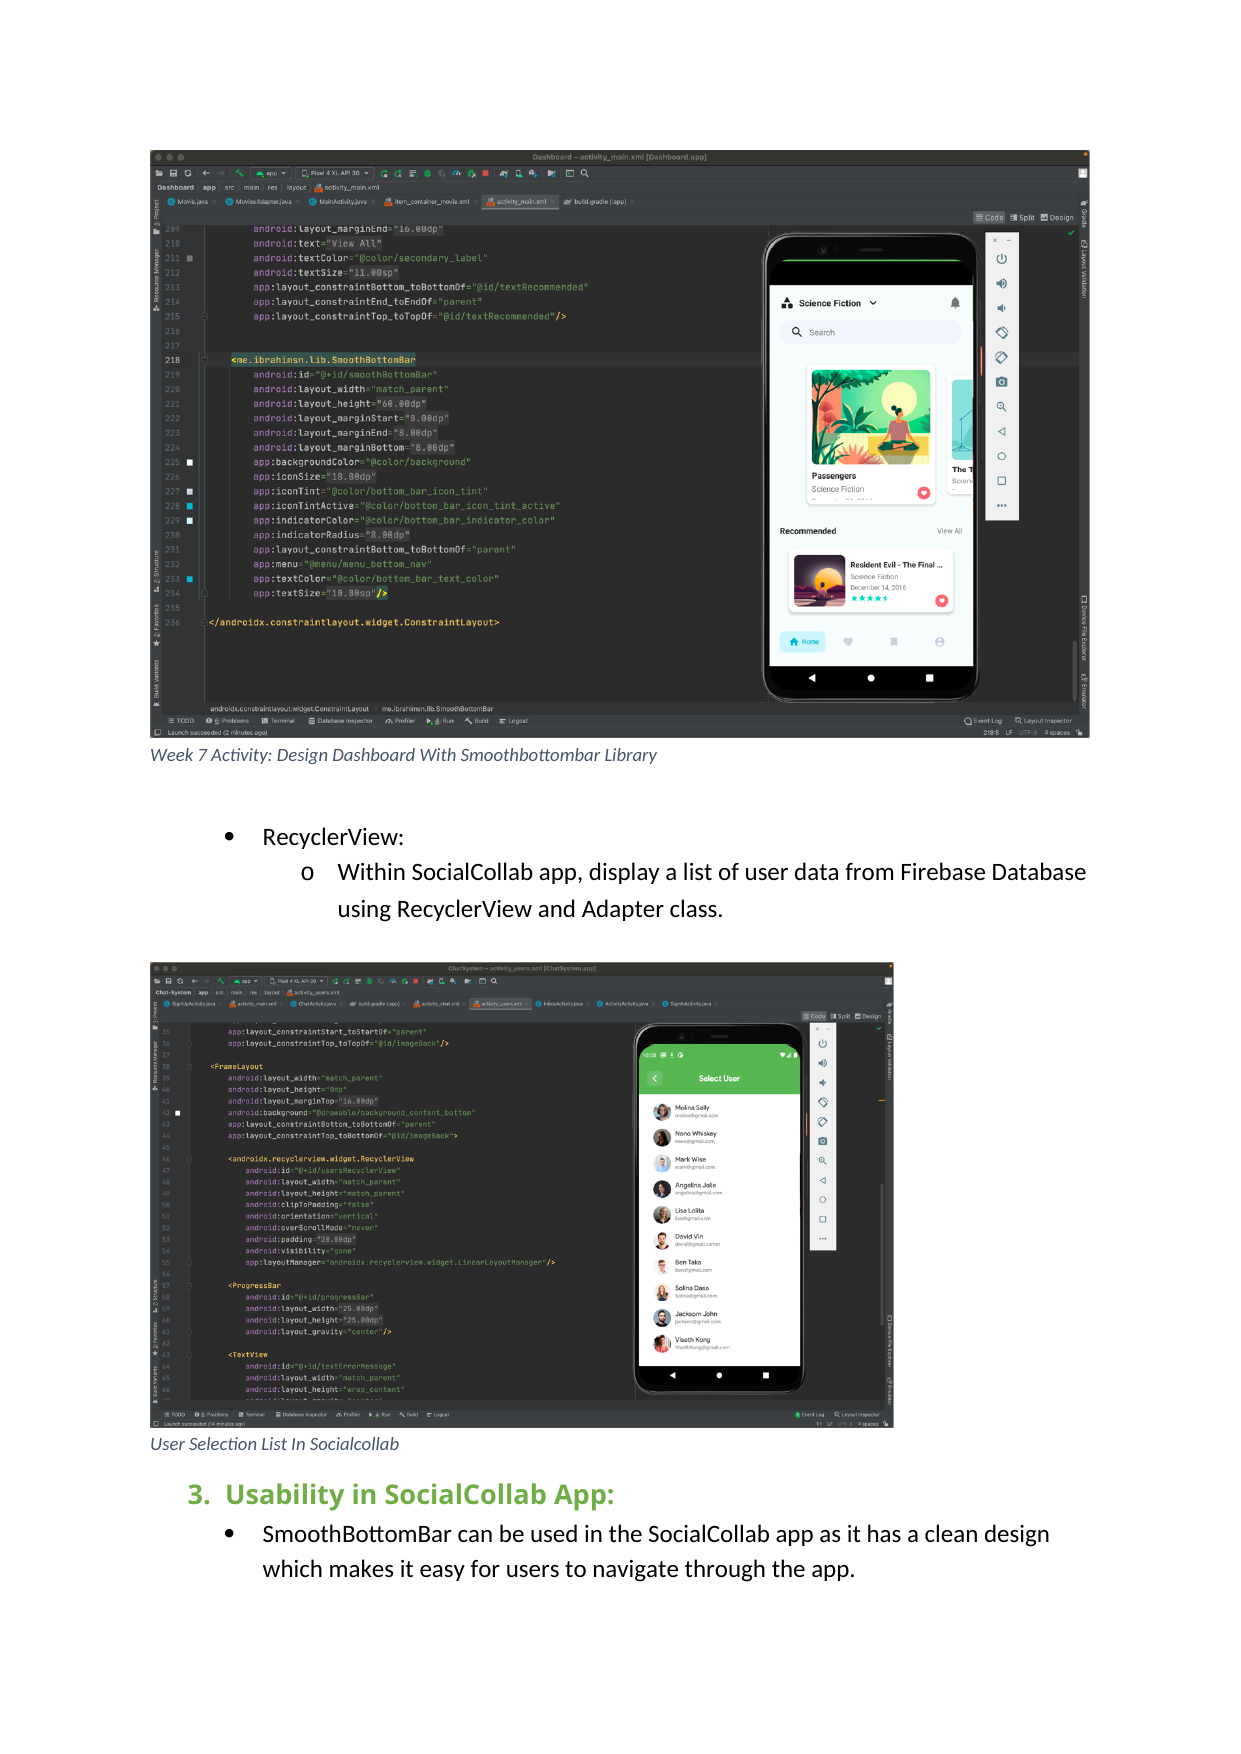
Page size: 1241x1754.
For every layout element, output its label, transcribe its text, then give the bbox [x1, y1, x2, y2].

text User Selection List In Socialcollab [150, 1432, 1090, 1455]
picture [150, 962, 894, 1428]
picture [150, 150, 1090, 738]
list Within SocialCollab app, display a list of user data from Firebase Database using RecyclerView and Adapter class. [300, 857, 1090, 923]
list RecyclerView: [225, 822, 1090, 852]
subtitle Usability in SocialCollab App: [187, 1476, 1090, 1513]
text Week 7 Activity: Design Dashboard With Smoothbottombar Library [150, 743, 1090, 766]
list SmoothBottomBar can be used in the SocialCollab app as it has a clean design which makes it easy for users to navigate through the app. [225, 1518, 1090, 1584]
